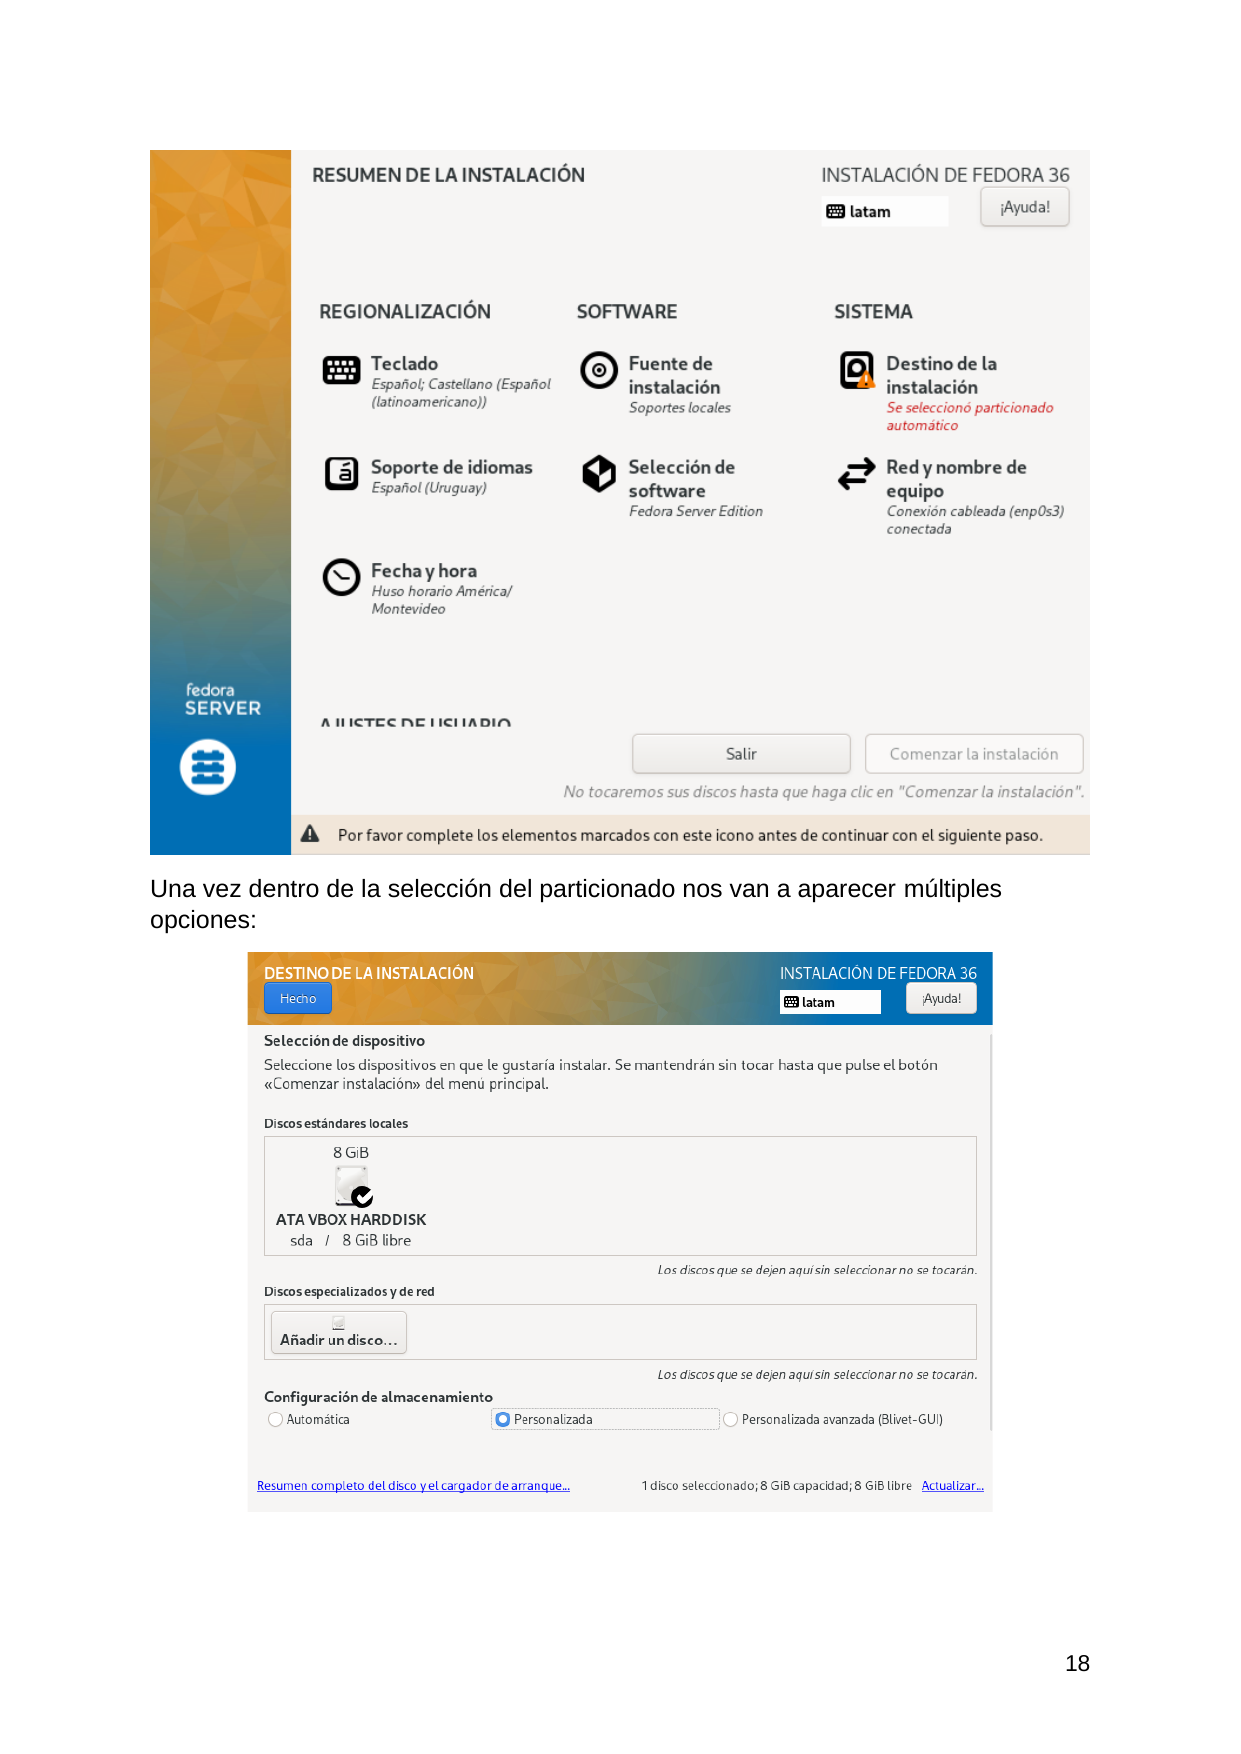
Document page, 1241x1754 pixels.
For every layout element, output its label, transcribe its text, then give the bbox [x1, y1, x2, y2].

text Una vez dentro de la selección del particionado nos van a aparecer múltiples opciones: [150, 874, 1090, 933]
picture [150, 150, 1090, 855]
picture [247, 952, 993, 1512]
